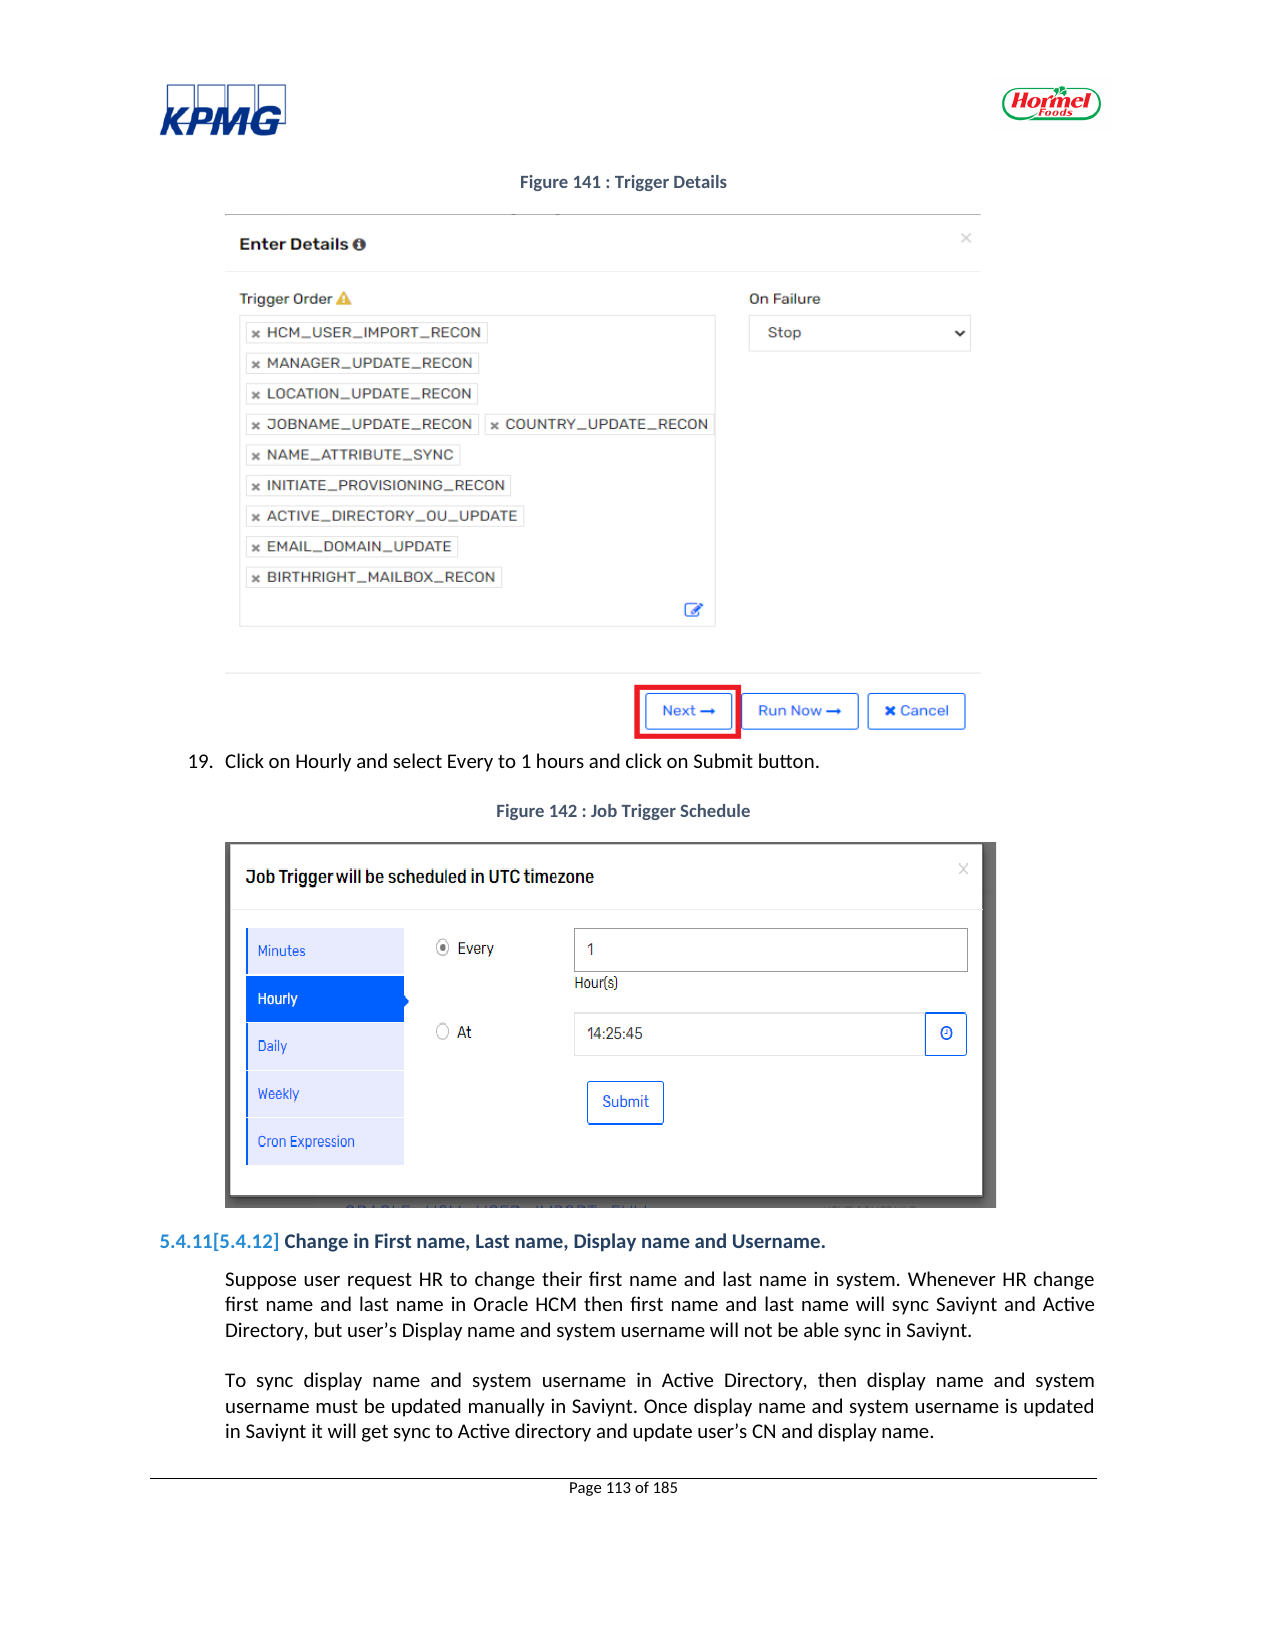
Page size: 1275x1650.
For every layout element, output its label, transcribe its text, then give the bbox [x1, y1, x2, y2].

text Figure 141 : Trigger Details [150, 171, 1097, 194]
picture [150, 75, 302, 146]
picture [225, 214, 981, 748]
text Figure 142 : Job Trigger Schedule [150, 799, 1097, 822]
list Click on Hourly and select Every to 1 hours and click on Submit button. [187, 748, 1097, 773]
text To sync display name and system username in Active Directory, then display name and system username must be updated manually in Saviynt. Once display name and system username is updated in Saviynt it will get sync to Active directory and update user’s CN and display name. [225, 1367, 1097, 1444]
subtitle Change in First name, Last name, Display name and Username. [159, 1228, 1097, 1253]
picture [225, 842, 997, 1208]
text Suppose user request HR to change their first name and last name in system. Whenever HR change first name and last name in Oracle HCM then first name and last name will sync Saviynt and Active Directory, but user’s Display name and system username will not be able sync in Saviynt. [225, 1266, 1097, 1342]
picture [988, 77, 1114, 140]
